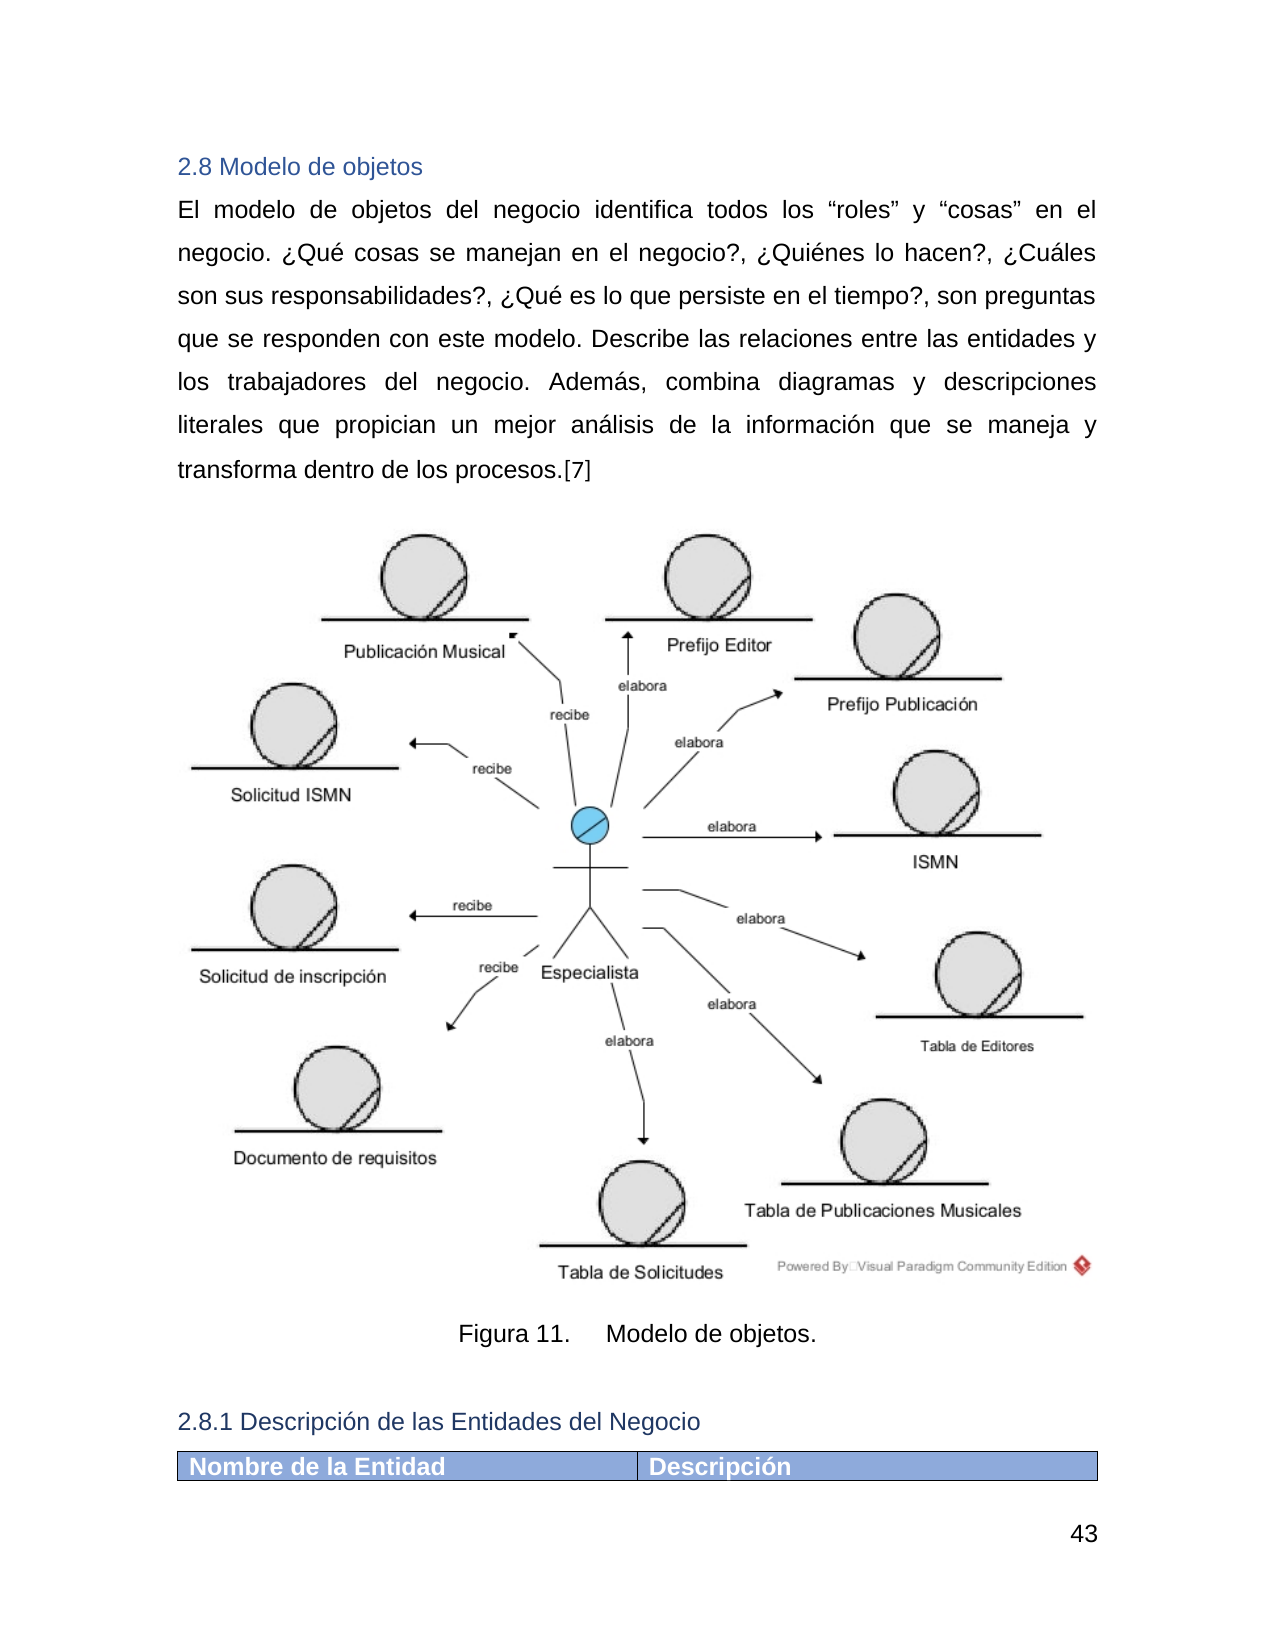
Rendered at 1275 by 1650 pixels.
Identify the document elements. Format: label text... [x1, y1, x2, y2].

picture [177, 516, 1098, 1288]
text Modelo de objetos. [177, 1319, 1098, 1348]
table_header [178, 1452, 637, 1480]
subtitle 2.8 Modelo de objetos [177, 152, 1098, 181]
table_header Descripción [638, 1452, 1097, 1480]
text El modelo de objetos del negocio identifica todos los “roles” y “cosas” en el negocio. ¿Qué cosas se manejan en el negocio?, ¿Quiénes lo hacen?, ¿Cuáles son sus responsabilidades?, ¿Qué es lo que persiste en el tiempo?, son preguntas que se responden con este modelo. Describe las relaciones entre las entidades y los trabajadores del negocio. Además, combina diagramas y descripciones literales que propician un mejor análisis de la información que se maneja y transforma dentro de los procesos.[7] [177, 195, 1098, 485]
subtitle 2.8.1 Descripción de las Entidades del Negocio [177, 1407, 1098, 1436]
